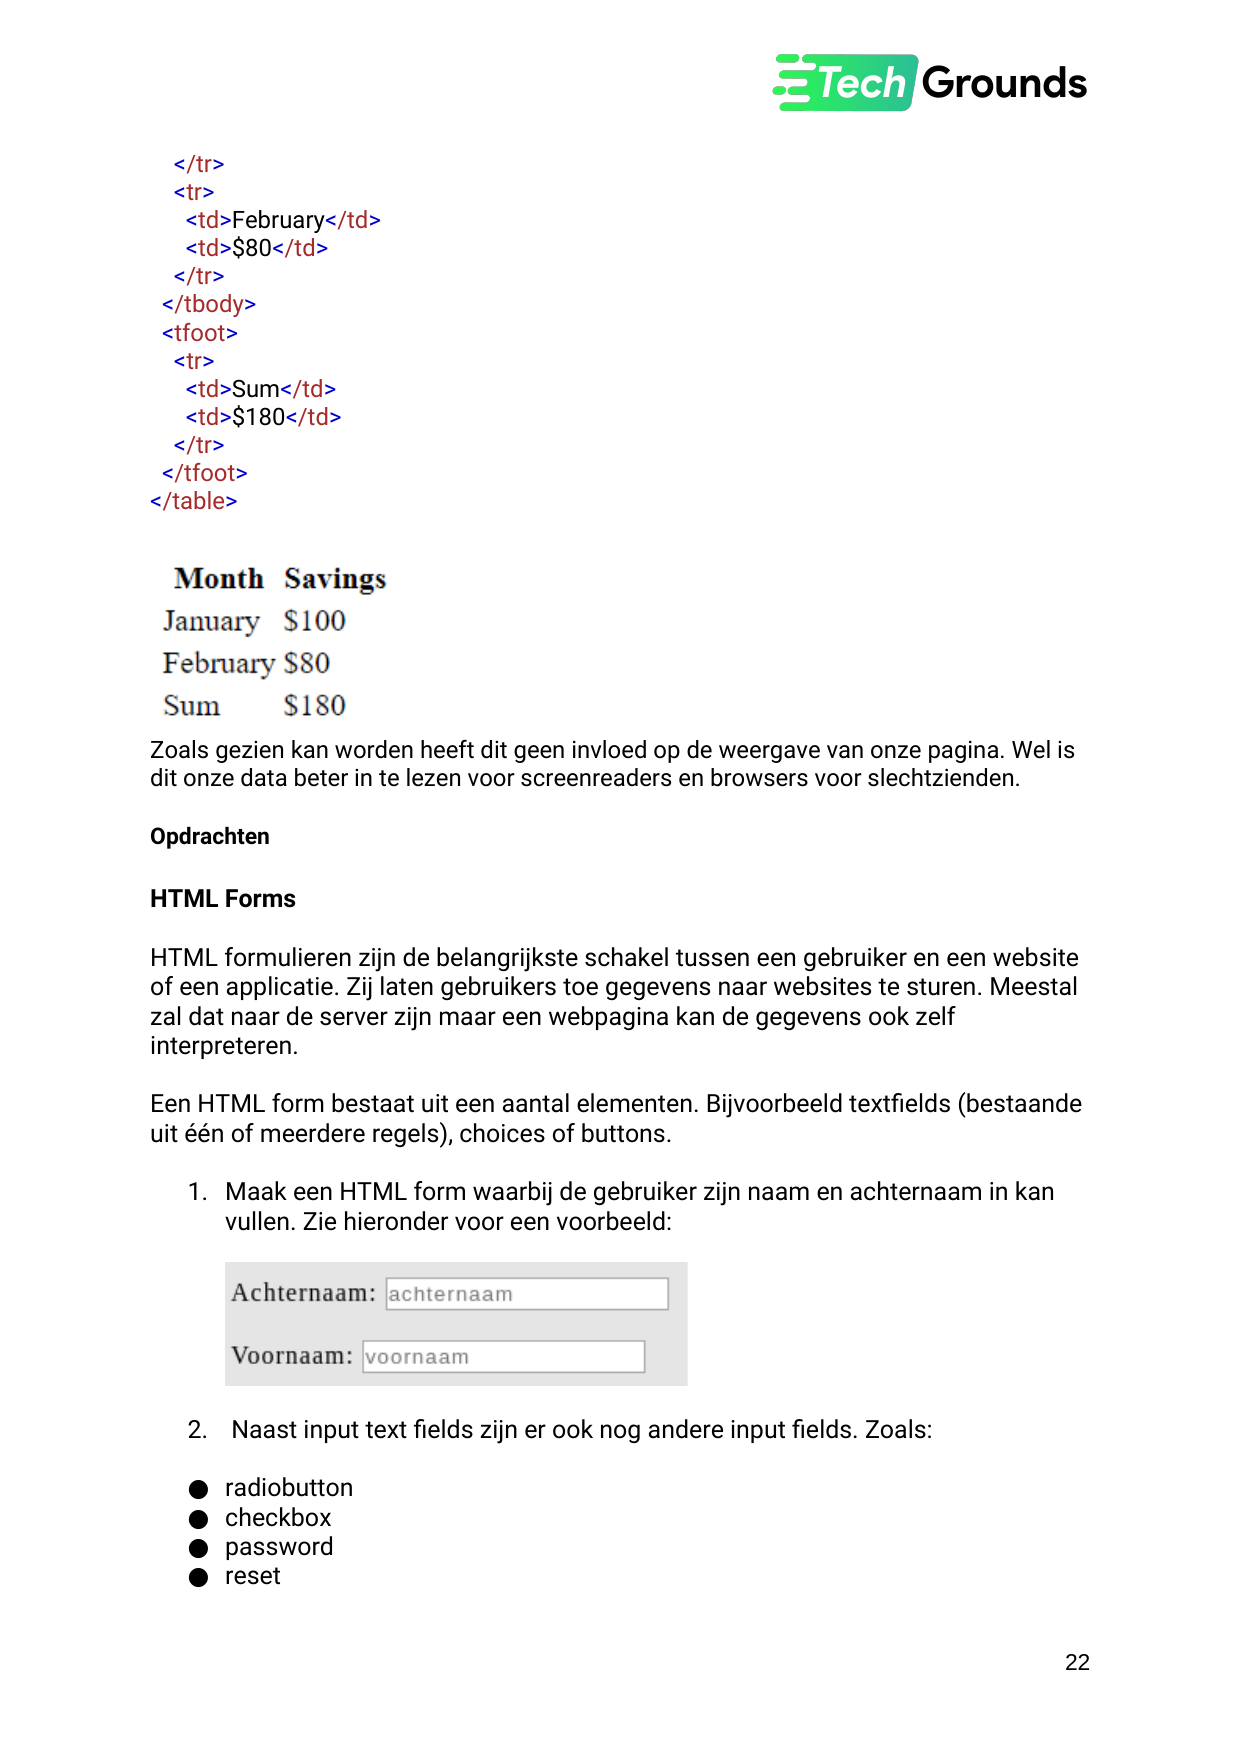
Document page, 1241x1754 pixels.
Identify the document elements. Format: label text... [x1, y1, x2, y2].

text </tbody> [162, 291, 1090, 319]
text HTML Forms [150, 885, 1090, 914]
text <td>$180</td> [186, 403, 232, 431]
text Zoals gezien kan worden heeft dit geen invloed op de weergave van onze pagina. Wel is dit onze data beter in te lezen voor screenreaders en browsers voor slechtzienden. [150, 736, 1090, 792]
text HTML formulieren zijn de belangrijkste schakel tussen een gebruiker en een website of een applicatie. Zij laten gebruikers toe gegevens naar websites te sturen. Meestal zal dat naar de server zijn maar een webpagina kan de gegevens ook zelf interpreteren. [150, 943, 1090, 1060]
text Opdrachten [150, 823, 1090, 850]
text <tfoot> [162, 319, 1090, 347]
text </tr> [174, 431, 1090, 459]
list checkbox [187, 1503, 1090, 1532]
text </tfoot> [162, 459, 1090, 487]
text <td>February</td> [186, 206, 232, 234]
text <tr> [174, 347, 1090, 375]
picture [769, 40, 1091, 126]
text <td>$80</td> [186, 234, 232, 262]
list Naast input text fields zijn er ook nog andere input fields. Zoals: [187, 1415, 1090, 1444]
text </table> [150, 487, 1090, 516]
list reset [187, 1561, 1090, 1591]
text <td>Sum</td> [280, 375, 1090, 403]
text <td>February</td> [325, 206, 1090, 234]
text </tr> [150, 262, 1090, 291]
list Maak een HTML form waarbij de gebruiker zijn naam en achternaam in kan vullen. Zie hieronder voor een voorbeeld: [187, 1177, 1090, 1262]
picture [150, 543, 413, 736]
text </tr> [174, 150, 1090, 178]
list password [187, 1532, 1090, 1561]
text <tr> [174, 178, 1090, 206]
list radiobutton [187, 1473, 1090, 1503]
text Een HTML form bestaat uit een aantal elementen. Bijvoorbeeld textfields (bestaande uit één of meerdere regels), choices of buttons. [150, 1089, 1090, 1148]
picture [225, 1262, 688, 1386]
text <td>Sum</td> [186, 375, 232, 403]
text <td>$80</td> [272, 234, 1090, 262]
text <td>$180</td> [286, 403, 1090, 431]
